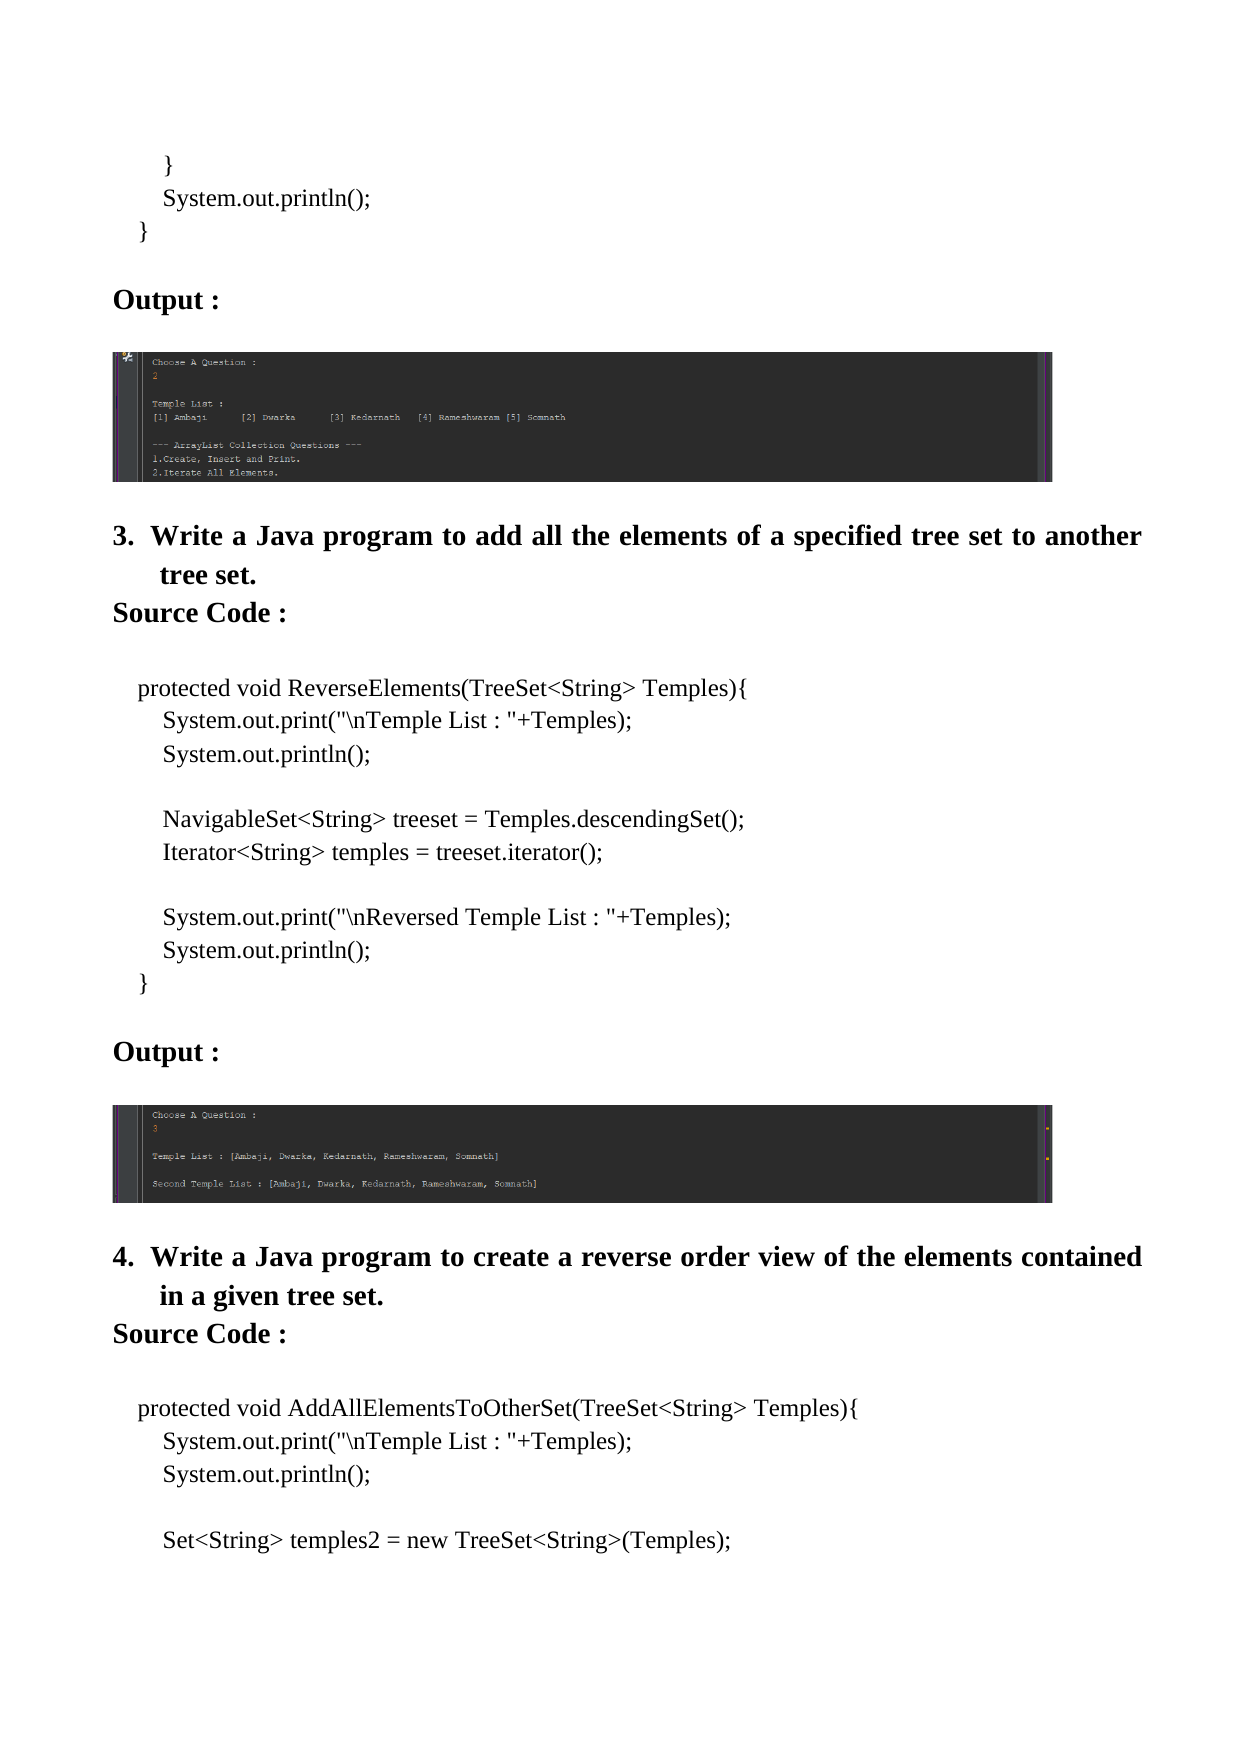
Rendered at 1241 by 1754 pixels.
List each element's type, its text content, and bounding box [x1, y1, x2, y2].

list System.out.print("\nTemple List : "+Temples); [112, 706, 1144, 734]
list System.out.println(); [112, 183, 1144, 212]
picture [112, 1105, 1053, 1203]
list Iterator<String> temples = treeset.iterator(); [112, 837, 1144, 866]
list protected void AddAllElementsToOtherSet(TreeSet<String> Temples){ [112, 1393, 1144, 1422]
list System.out.println(); [112, 1459, 1144, 1488]
list System.out.println(); [112, 739, 1144, 767]
list Output : [112, 1034, 1144, 1068]
list protected void ReverseElements(TreeSet<String> Temples){ [112, 673, 1144, 701]
list } [112, 968, 1144, 997]
list System.out.print("\nReversed Temple List : "+Temples); [112, 902, 1144, 931]
list Output : [112, 282, 1144, 316]
list Source Code : [112, 1316, 1144, 1350]
list NavigableSet<String> treeset = Temples.descendingSet(); [112, 804, 1144, 833]
list Write a Java program to add all the elements of a specified tree set to another tree set. [112, 518, 1144, 591]
list System.out.println(); [112, 935, 1144, 964]
list Source Code : [112, 596, 1144, 629]
list Set<String> temples2 = new TreeSet<String>(Temples); [112, 1526, 1144, 1554]
picture [112, 352, 1053, 482]
list Write a Java program to create a reverse order view of the elements contained in a given tree set. [112, 1239, 1144, 1311]
list System.out.print("\nTemple List : "+Temples); [112, 1426, 1144, 1455]
list } [112, 216, 1144, 245]
list } [112, 150, 1144, 179]
